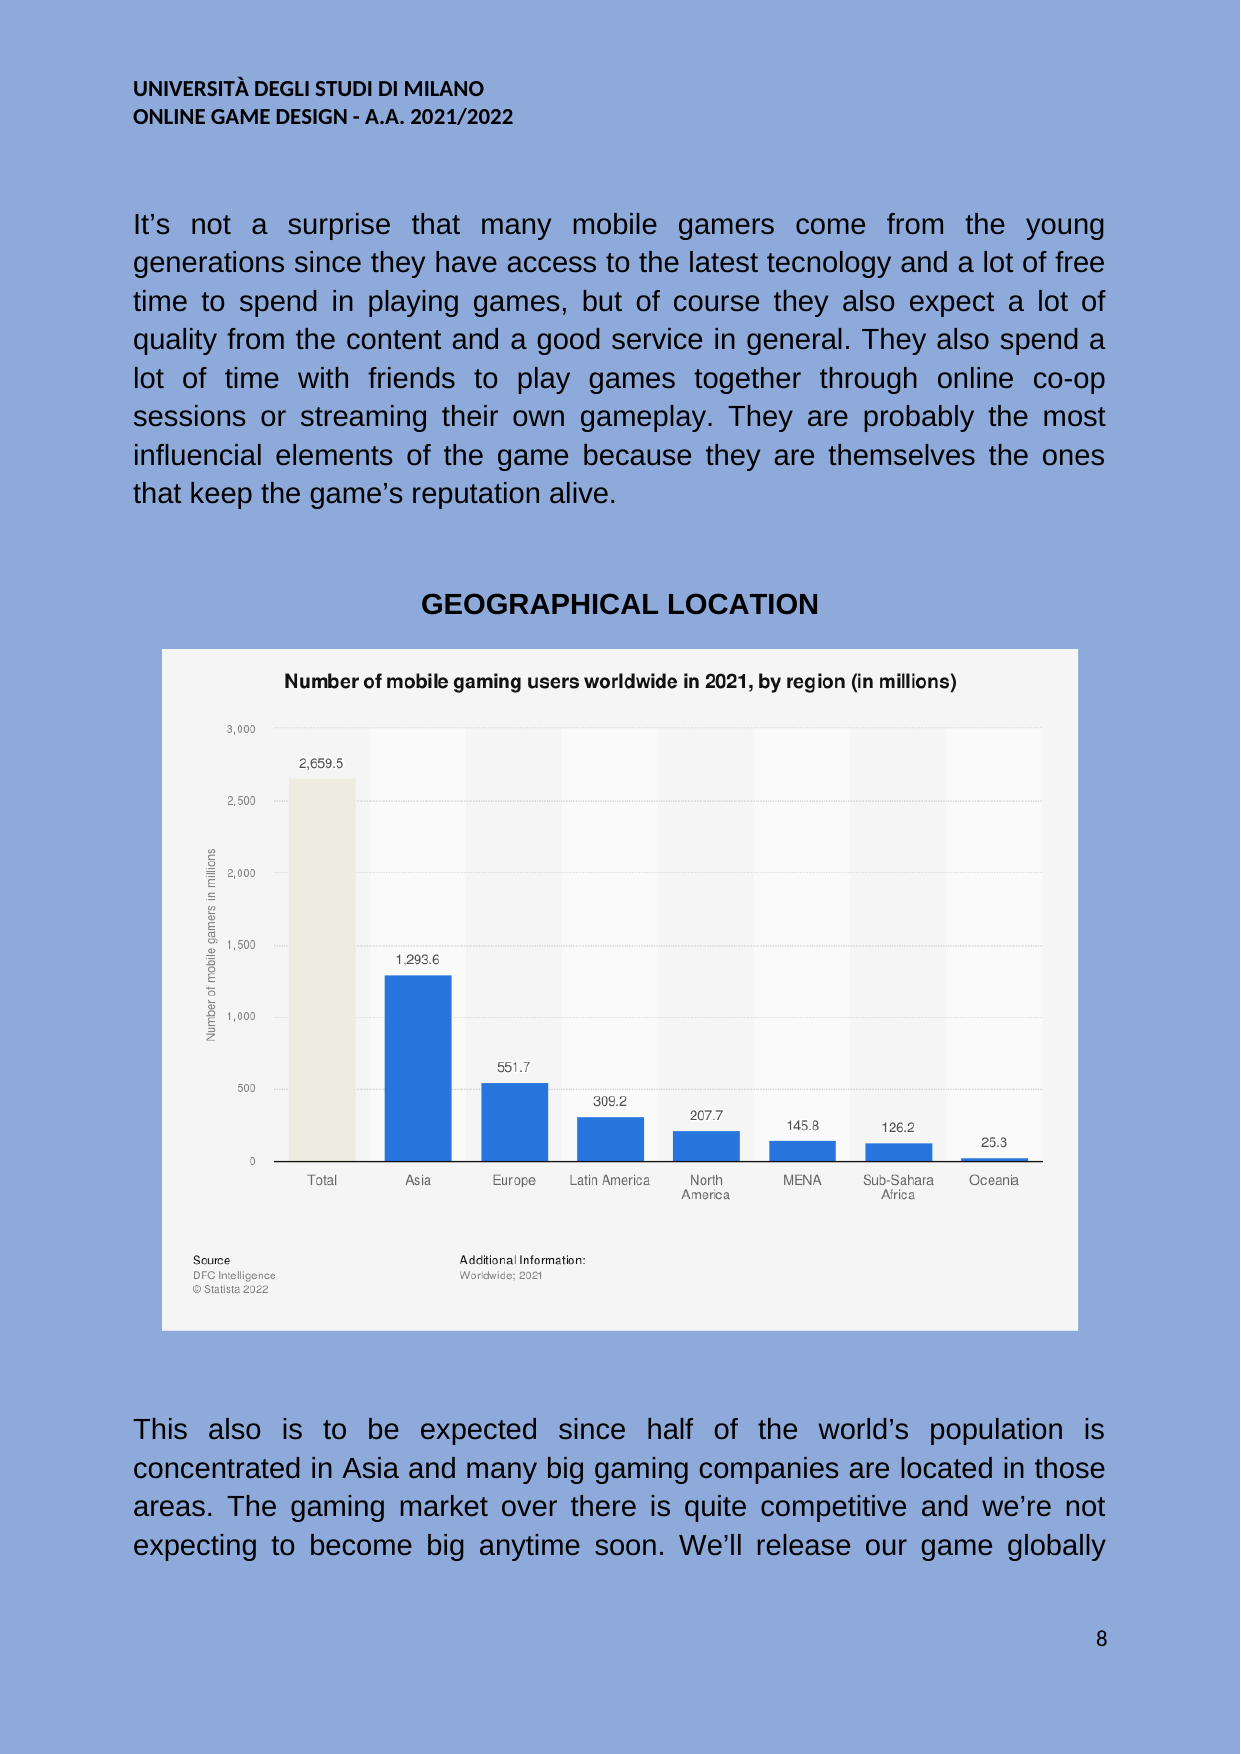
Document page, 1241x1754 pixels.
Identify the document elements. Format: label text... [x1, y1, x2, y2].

picture [162, 649, 1079, 1331]
text It’s not a surprise that many mobile gamers come from the young generations since they have access to the latest tecnology and a lot of free time to spend in playing games, but of course they also expect a lot of quality from the content and a good service in general. They also spend a lot of time with friends to play games together through online co-op sessions or streaming their own gameplay. They are probably the most influencial elements of the game because they are themselves the ones that keep the game’s reputation alive. [133, 207, 1107, 510]
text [133, 1412, 1107, 1562]
text GEOGRAPHICAL LOCATION [133, 587, 1107, 621]
